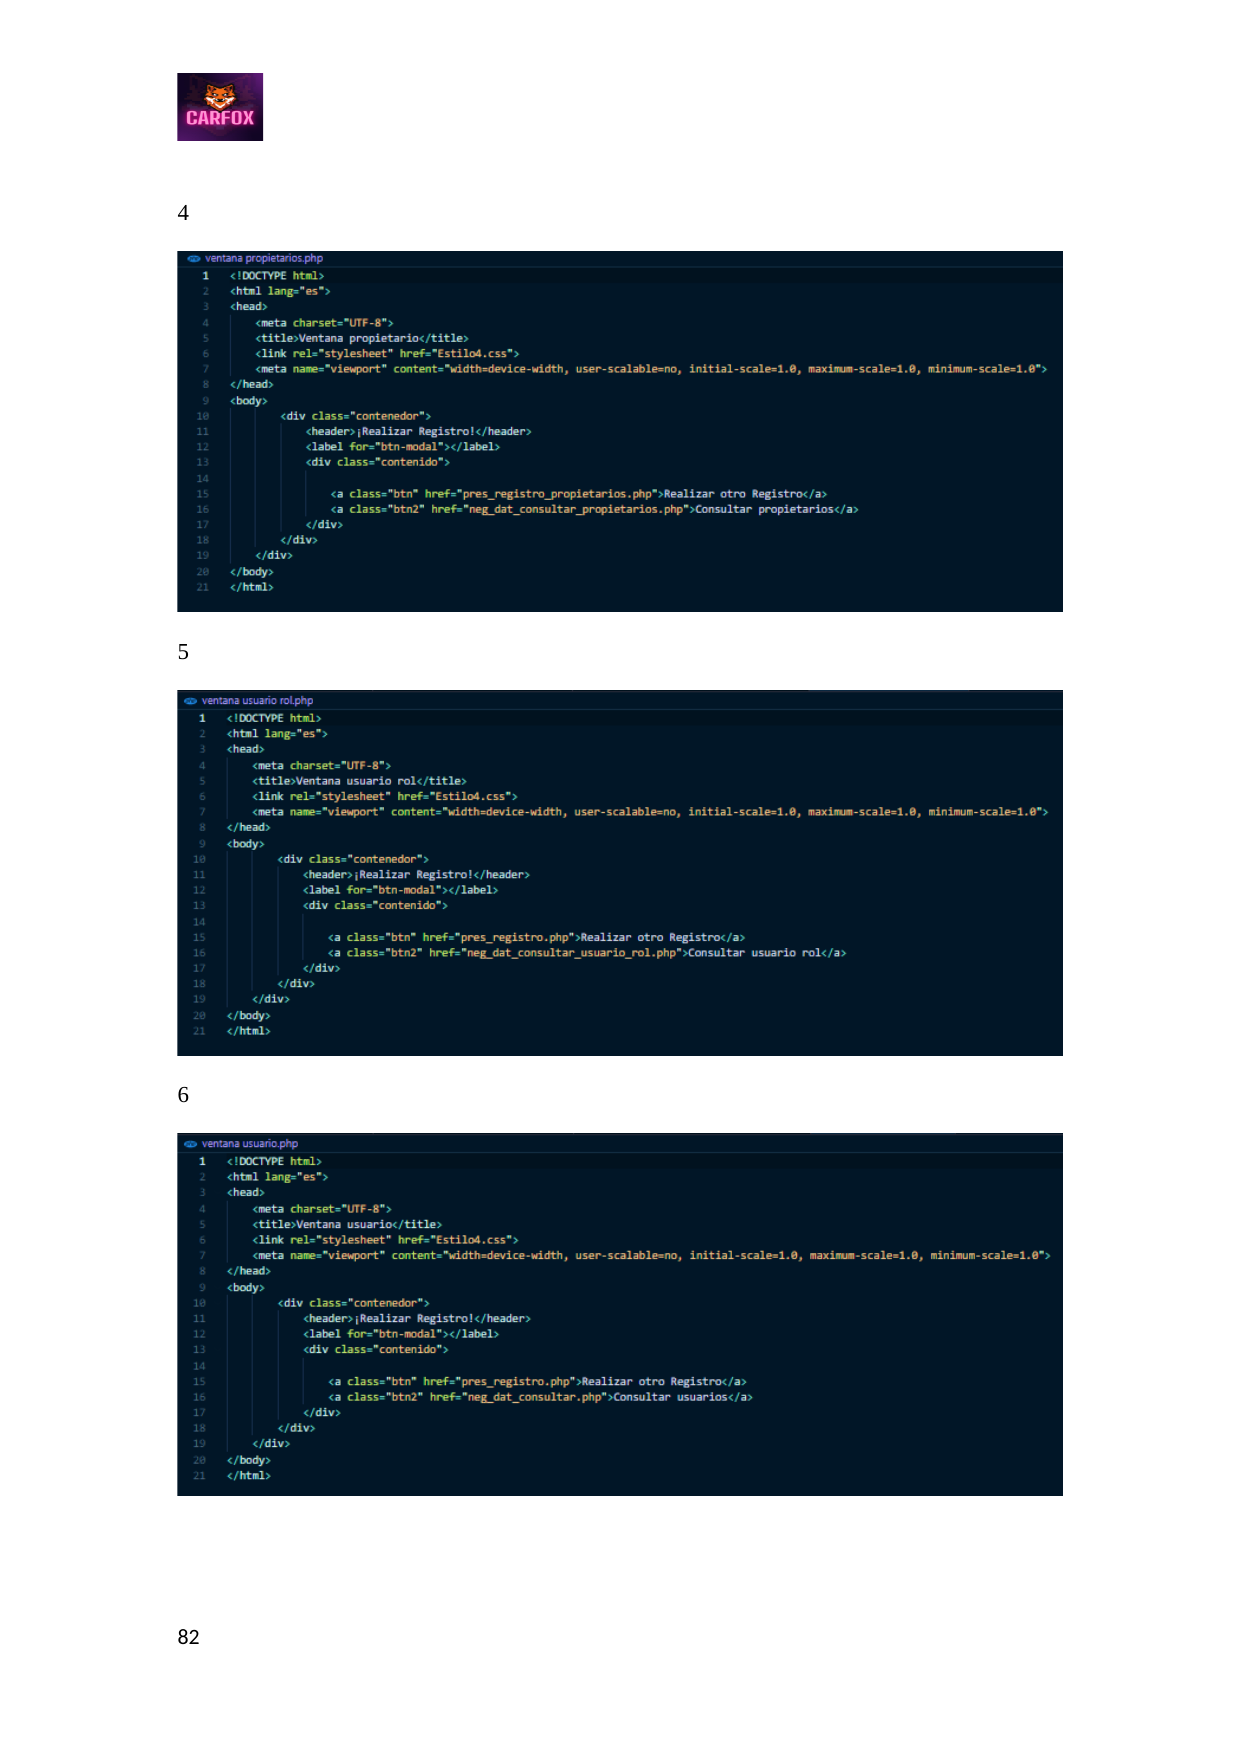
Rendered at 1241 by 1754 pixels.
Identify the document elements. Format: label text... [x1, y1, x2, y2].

text 4 [177, 199, 1063, 225]
picture [177, 251, 1063, 612]
picture [177, 1133, 1063, 1496]
picture [177, 73, 264, 141]
text 5 [177, 638, 1063, 664]
picture [177, 690, 1063, 1056]
text 6 [177, 1081, 1063, 1108]
